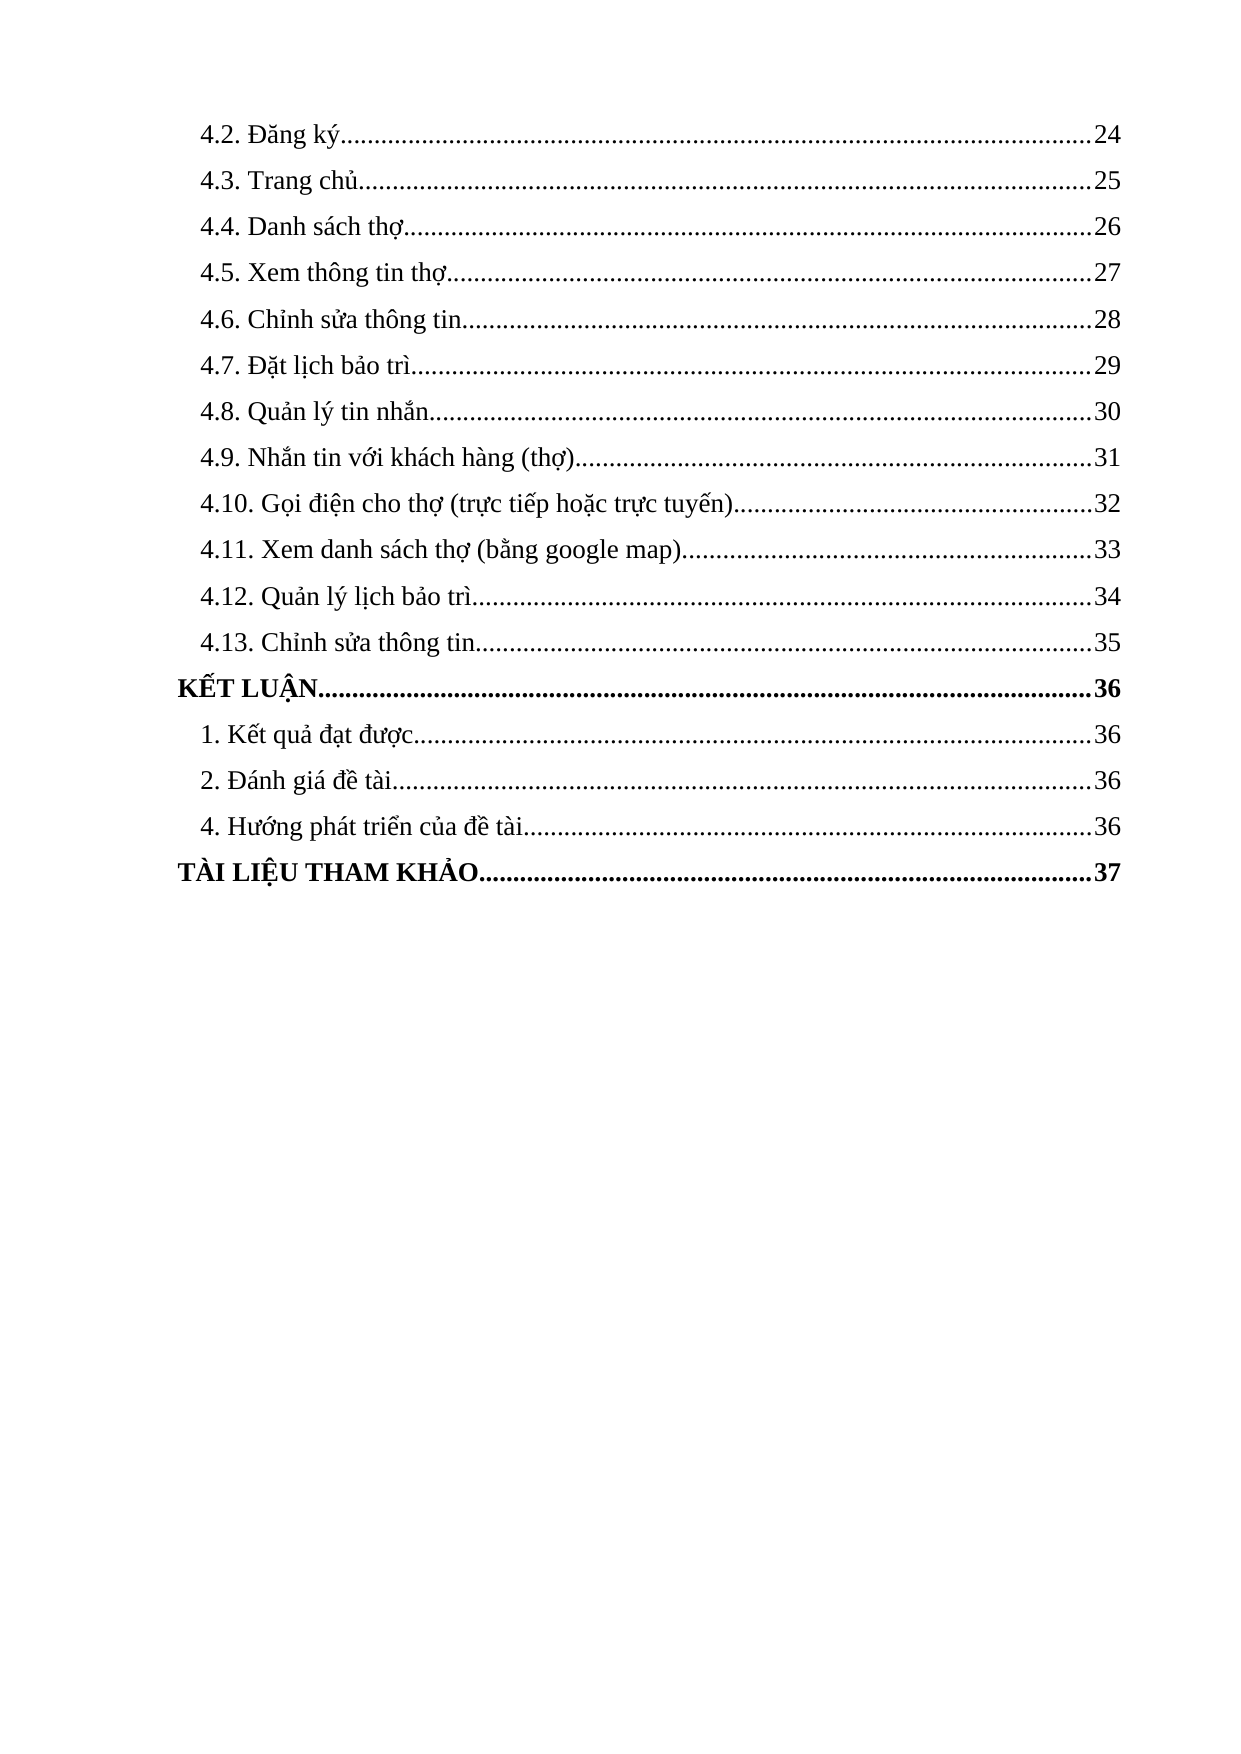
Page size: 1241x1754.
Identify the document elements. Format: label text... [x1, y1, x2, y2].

text 4.4. Danh sách thợ 26 [200, 210, 1122, 242]
text 4.10. Gọi điện cho thợ (trực tiếp hoặc trực tuyến) 32 [200, 487, 1122, 518]
text 4.13. Chỉnh sửa thông tin 35 [200, 626, 1122, 657]
text 2. Đánh giá đề tài 36 [200, 764, 1122, 795]
text 4.12. Quản lý lịch bảo trì 34 [200, 579, 1122, 611]
text TÀI LIỆU THAM KHẢO 37 [177, 856, 1122, 888]
text 4.9. Nhắn tin với khách hàng (thợ) 31 [200, 441, 1122, 472]
text 4.6. Chỉnh sửa thông tin 28 [200, 303, 1122, 334]
text 4.7. Đặt lịch bảo trì 29 [200, 349, 1122, 380]
text KẾT LUẬN 36 [177, 672, 1122, 703]
text 4.8. Quản lý tin nhắn 30 [200, 395, 1122, 426]
text 1. Kết quả đạt được 36 [200, 718, 1122, 749]
text 4.11. Xem danh sách thợ (bằng google map) 33 [200, 533, 1122, 564]
text 4.2. Đăng ký 24 [200, 118, 1122, 149]
text 4.3. Trang chủ 25 [200, 164, 1122, 195]
text 4. Hướng phát triển của đề tài 36 [200, 810, 1122, 841]
text 4.5. Xem thông tin thợ 27 [200, 257, 1122, 288]
